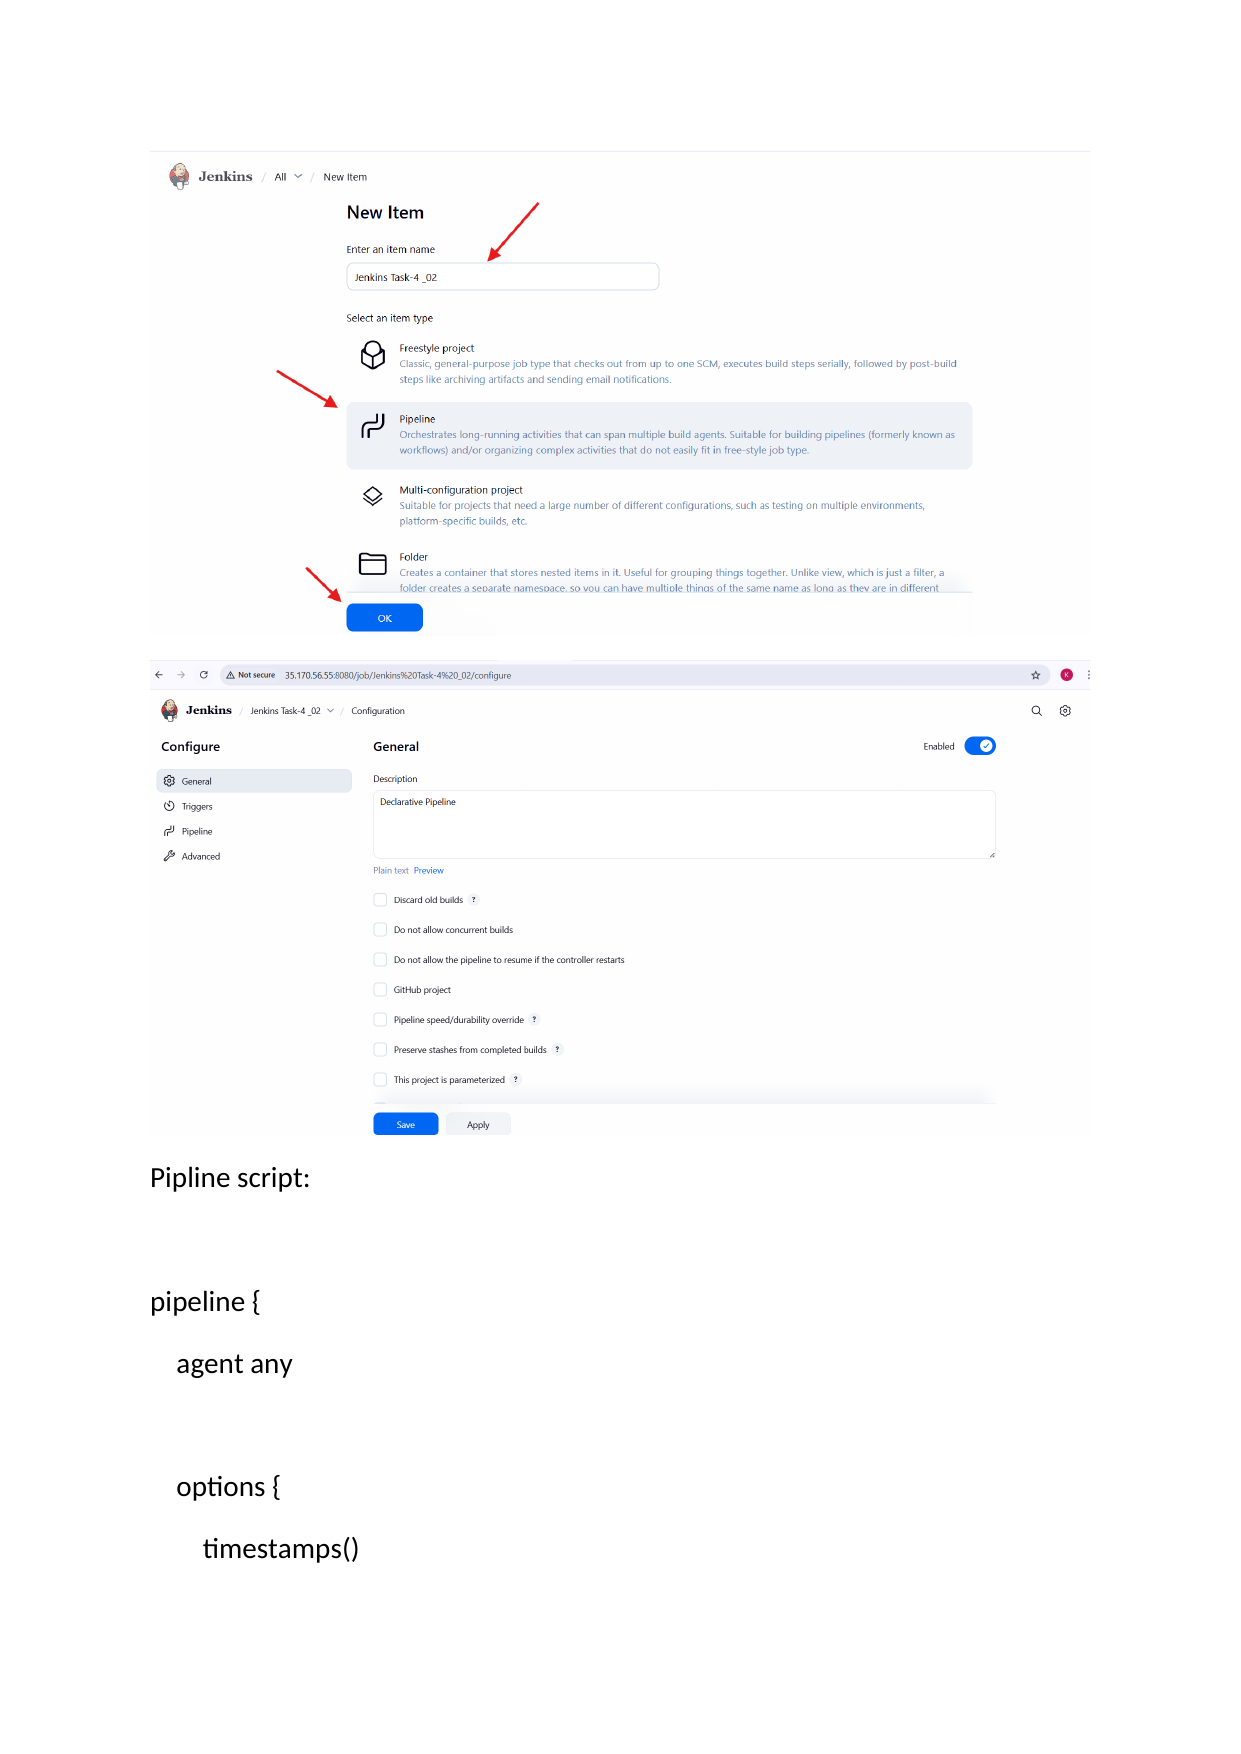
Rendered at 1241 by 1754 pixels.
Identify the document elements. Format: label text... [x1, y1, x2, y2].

picture [150, 150, 1091, 636]
text options { [150, 1468, 1090, 1504]
picture [150, 660, 1091, 1135]
text Pipline script: [150, 1159, 1090, 1195]
text pipeline { [150, 1283, 1090, 1319]
text timestamps() [150, 1530, 1090, 1566]
text agent any [150, 1345, 1090, 1381]
